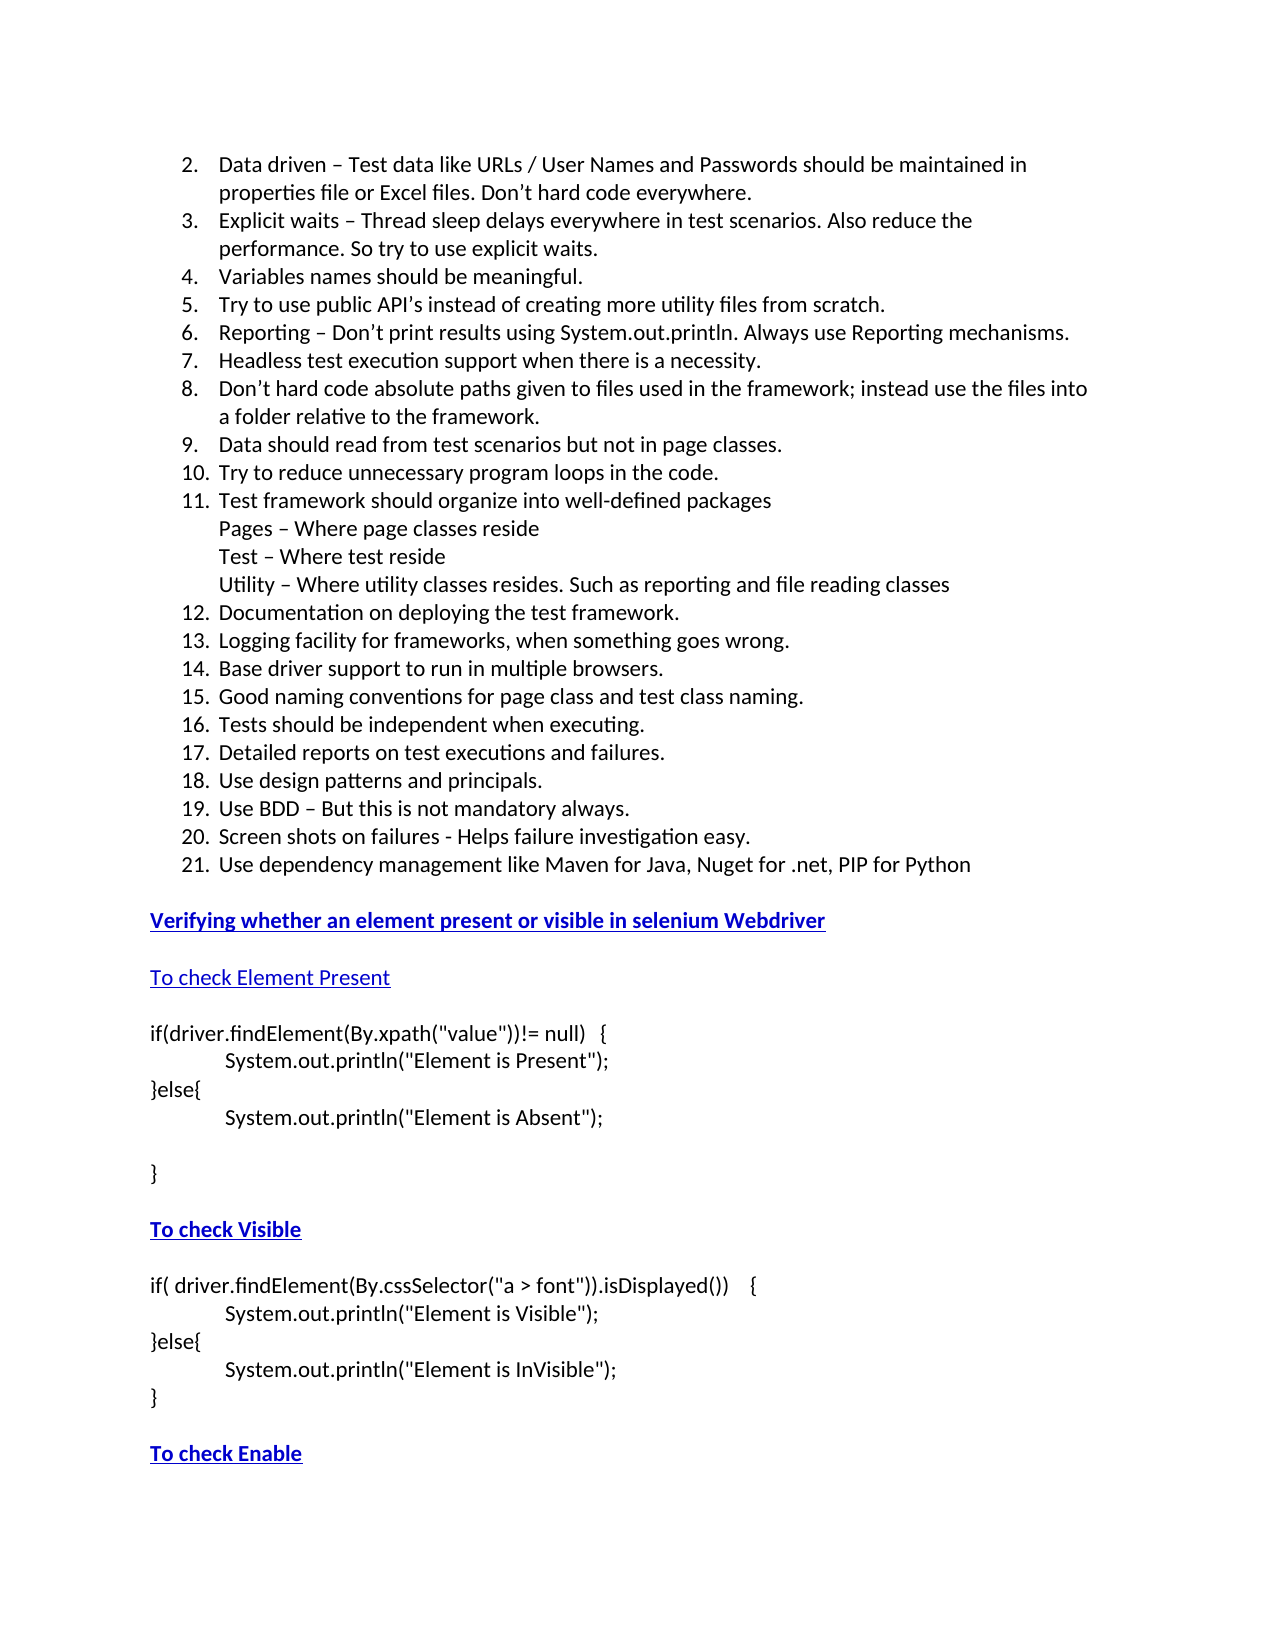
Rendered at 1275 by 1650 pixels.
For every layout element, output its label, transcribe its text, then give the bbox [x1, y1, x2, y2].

list Logging facility for frameworks, when something goes wrong. [181, 626, 1094, 654]
list Try to reduce unnecessary program loops in the code. [181, 458, 1094, 486]
list Good naming conventions for page class and test class naming. [181, 682, 1094, 710]
text To check Visible [150, 1215, 1125, 1243]
text }else{ [150, 1327, 1125, 1355]
list Utility – Where utility classes resides. Such as reporting and file reading classes [219, 570, 1094, 598]
list Detailed reports on test executions and failures. [181, 738, 1094, 766]
list Data driven – Test data like URLs / User Names and Passwords should be maintained in properties file or Excel files. Don’t hard code everywhere. [181, 150, 1094, 206]
list Tests should be independent when executing. [181, 710, 1094, 738]
text if( driver.findElement(By.cssSelector("a > font")).isDisplayed()) { [150, 1271, 1125, 1299]
list Use design patterns and principals. [181, 766, 1094, 794]
list Documentation on deploying the test framework. [181, 598, 1094, 626]
text System.out.println("Element is Present"); [150, 1047, 1125, 1075]
list Reporting – Don’t print results using System.out.println. Always use Reporting mechanisms. [181, 318, 1094, 346]
text } [150, 1383, 1125, 1411]
list Pages – Where page classes reside [219, 514, 1094, 542]
list Try to use public API’s instead of creating more utility files from scratch. [181, 290, 1094, 318]
text System.out.println("Element is Visible"); [150, 1299, 1125, 1327]
text Verifying whether an element present or visible in selenium Webdriver [150, 907, 1125, 934]
text To check Element Present [150, 963, 1125, 991]
list Test framework should organize into well-defined packages [181, 486, 1094, 514]
list Use dependency management like Maven for Java, Nuget for .net, PIP for Python [181, 851, 1094, 878]
text if(driver.findElement(By.xpath("value"))!= null) { [150, 1019, 1125, 1047]
list Explicit waits – Thread sleep delays everywhere in test scenarios. Also reduce the performance. So try to use explicit waits. [181, 206, 1094, 262]
list Variables names should be meaningful. [181, 262, 1094, 290]
list Test – Where test reside [219, 542, 1094, 570]
list Base driver support to run in multiple browsers. [181, 654, 1094, 682]
text To check Enable [150, 1439, 1125, 1467]
list Headless test execution support when there is a necessity. [181, 346, 1094, 374]
text }else{ [150, 1075, 1125, 1103]
text } [150, 1159, 1125, 1187]
list Data should read from test scenarios but not in page classes. [181, 430, 1094, 458]
list Use BDD – But this is not mandatory always. [181, 794, 1094, 822]
list Screen shots on failures - Helps failure investigation easy. [181, 822, 1094, 851]
list Don’t hard code absolute paths given to files used in the framework; instead use the files into a folder relative to the framework. [181, 374, 1094, 430]
text System.out.println("Element is Absent"); [150, 1103, 1125, 1131]
text System.out.println("Element is InVisible"); [150, 1355, 1125, 1383]
